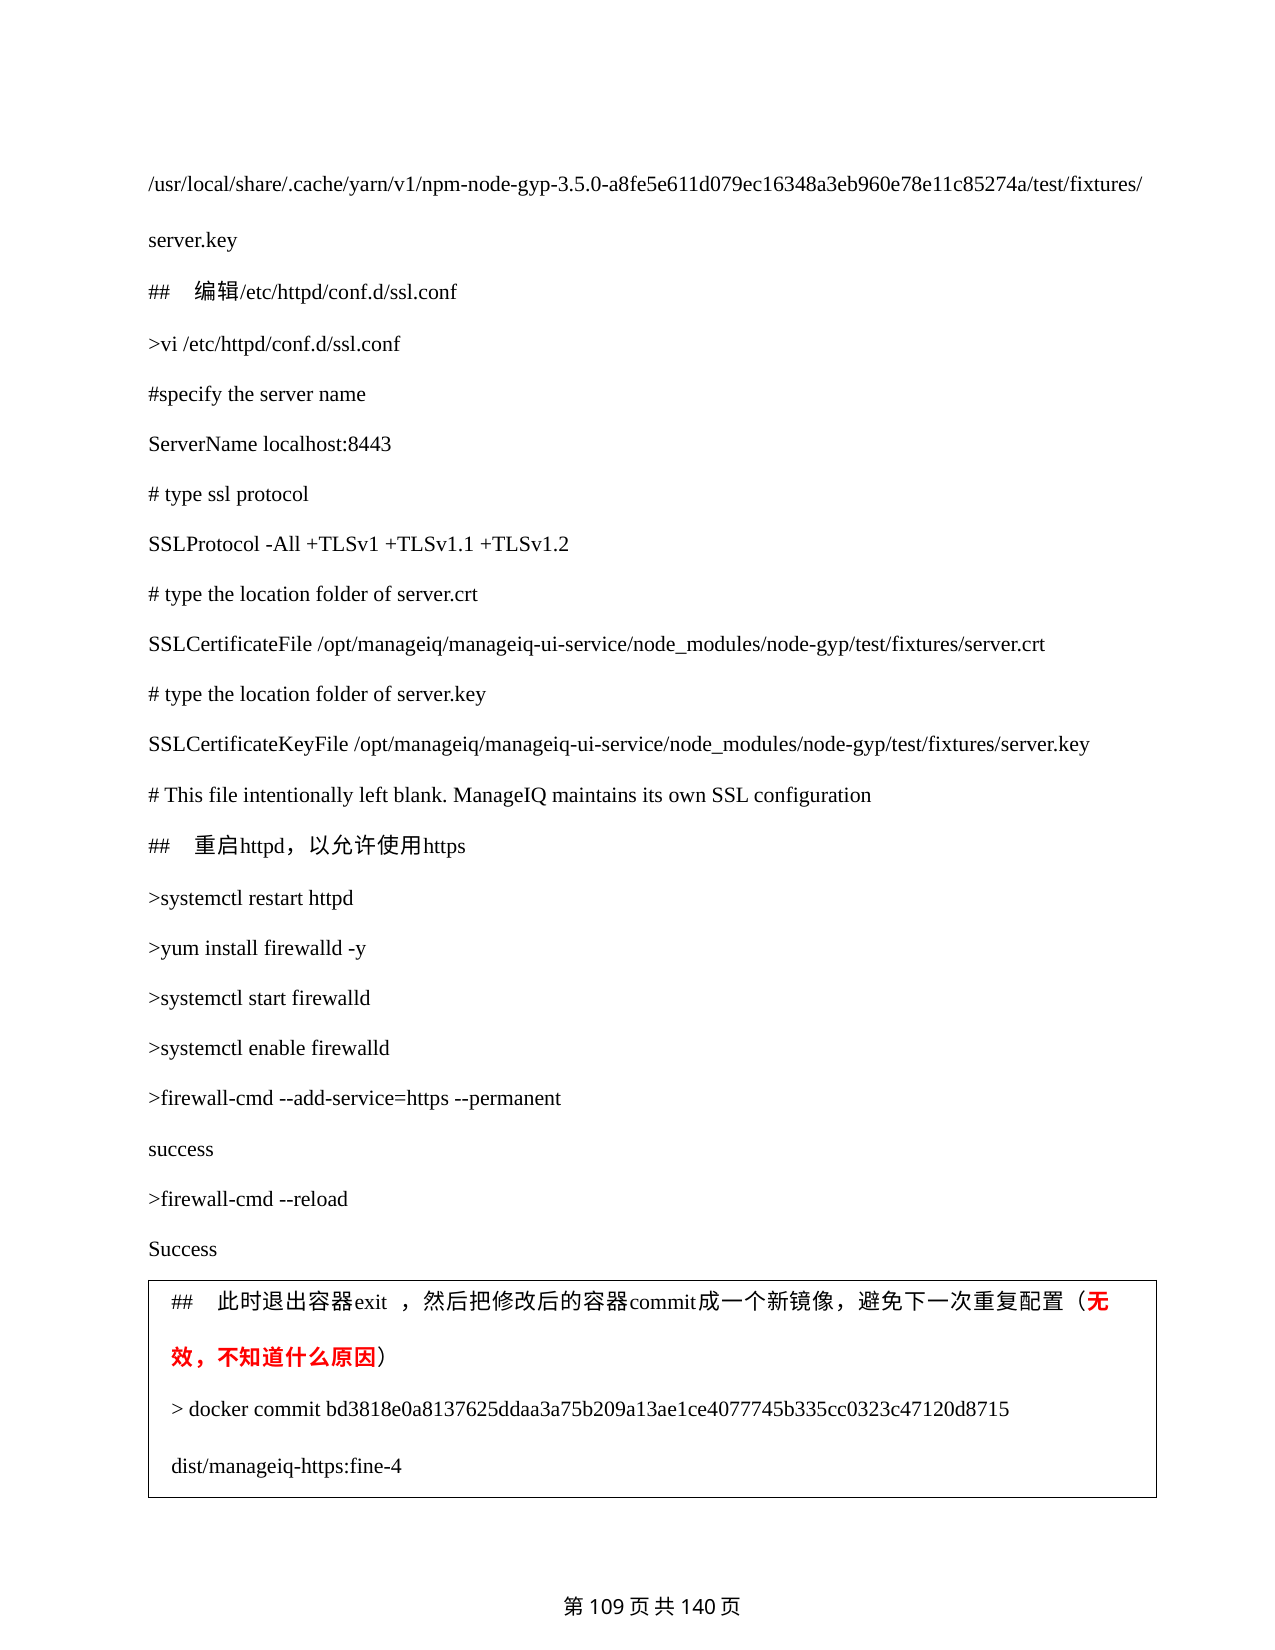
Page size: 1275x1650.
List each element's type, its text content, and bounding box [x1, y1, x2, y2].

text #specify the server name [148, 374, 1156, 412]
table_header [149, 1281, 1156, 1497]
text >systemctl start firewalld [148, 979, 1156, 1017]
text >firewall-cmd --reload [148, 1179, 1156, 1217]
text # type ssl protocol [148, 475, 1156, 512]
text Success [148, 1229, 1156, 1267]
text ## 编辑/etc/httpd/conf.d/ssl.conf [148, 271, 1156, 309]
text success [148, 1129, 1156, 1167]
text ServerName localhost:8443 [148, 425, 1156, 462]
text ## 重启httpd，以允许使用https [148, 826, 1156, 863]
text >systemctl enable firewalld [148, 1029, 1156, 1067]
text >vi /etc/httpd/conf.d/ssl.conf [148, 324, 1156, 362]
text /usr/local/share/.cache/yarn/v1/npm-node-gyp-3.5.0-a8fe5e611d079ec16348a3eb960e78e11c85274a/test/fixtures/server.key [148, 165, 1156, 258]
text >firewall-cmd --add-service=https --permanent [148, 1079, 1156, 1117]
text >systemctl restart httpd [148, 879, 1156, 916]
text SSLCertificateFile /opt/manageiq/manageiq-ui-service/node_modules/node-gyp/test/fixtures/server.crt [148, 625, 1156, 663]
text # type the location folder of server.key [148, 675, 1156, 713]
text SSLProtocol -All +TLSv1 +TLSv1.1 +TLSv1.2 [148, 525, 1156, 562]
text >yum install firewalld -y [148, 929, 1156, 966]
text # This file intentionally left blank. ManageIQ maintains its own SSL configuration [148, 775, 1156, 813]
text # type the location folder of server.crt [148, 575, 1156, 612]
text SSLCertificateKeyFile /opt/manageiq/manageiq-ui-service/node_modules/node-gyp/test/fixtures/server.key [148, 725, 1156, 763]
